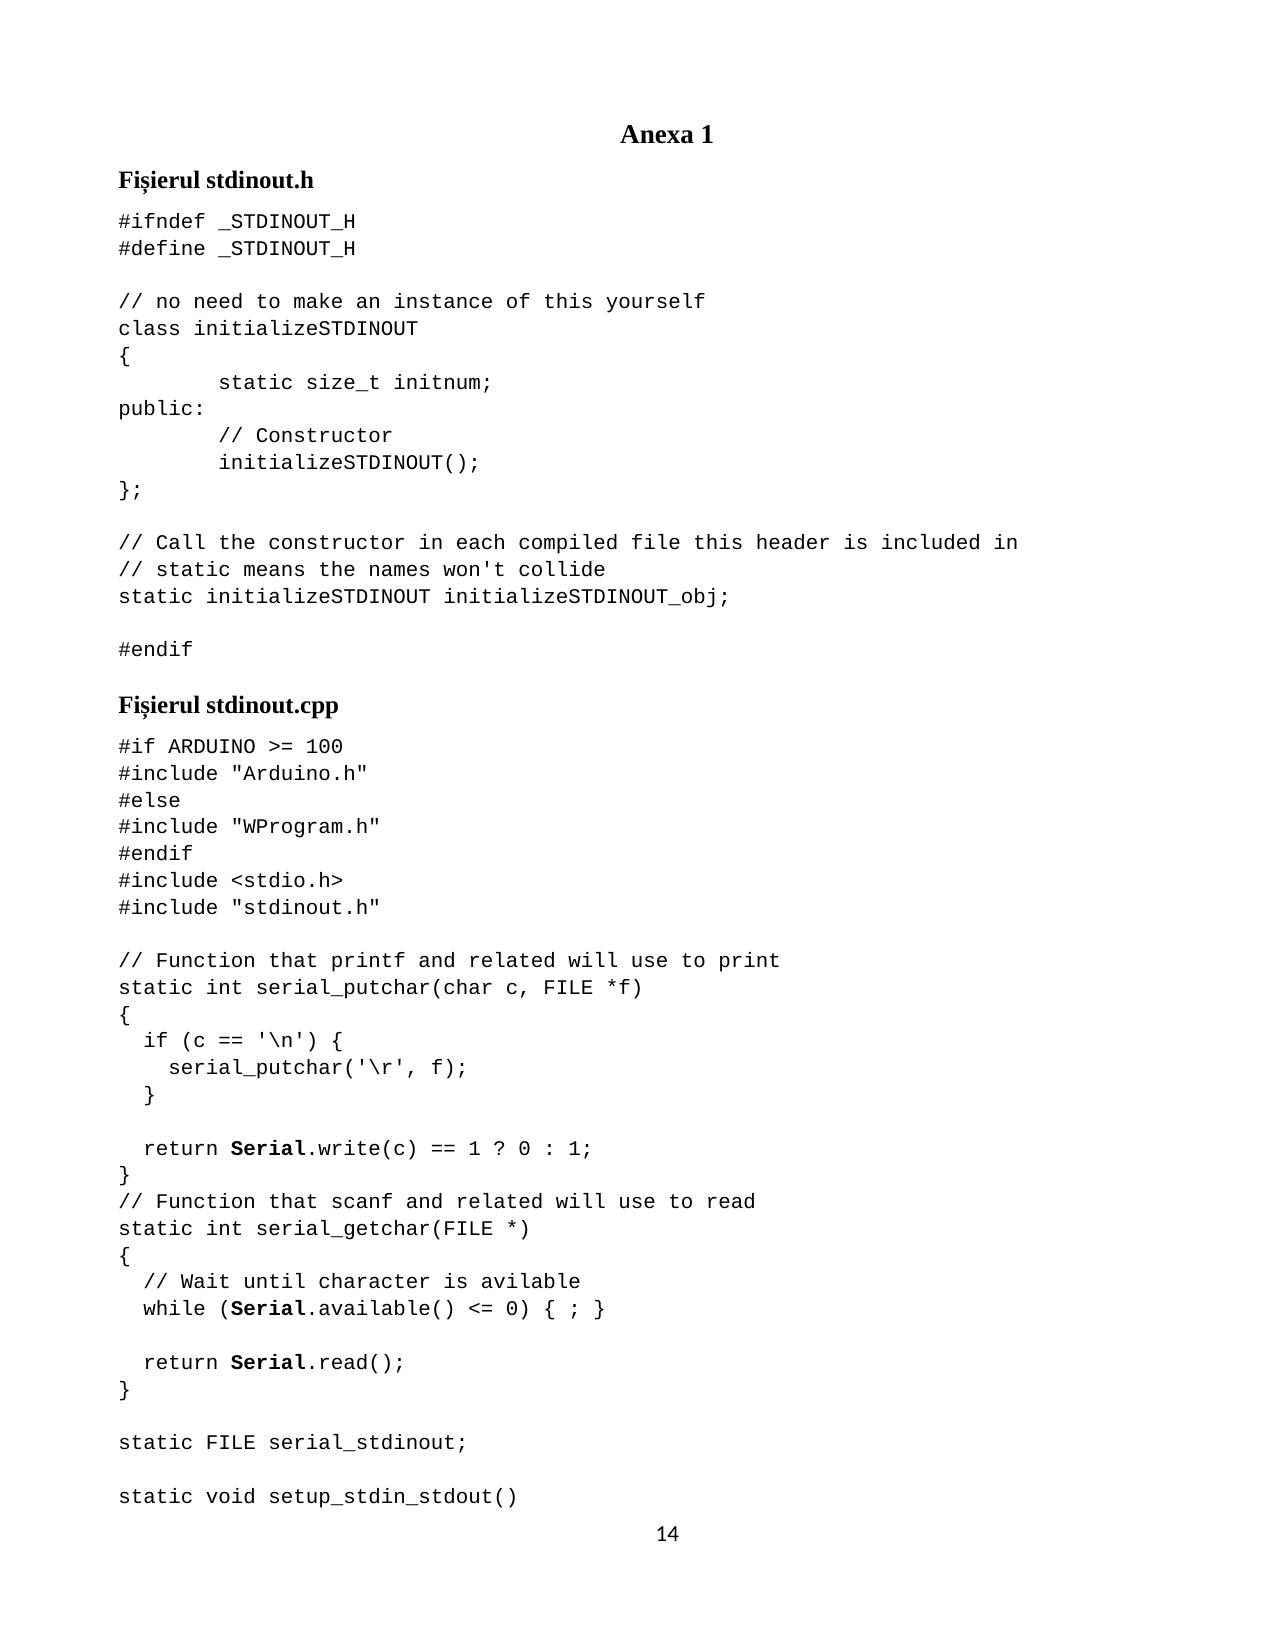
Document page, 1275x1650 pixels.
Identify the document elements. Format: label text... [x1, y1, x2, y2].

text // Function that scanf and related will use to read [118, 1191, 1216, 1215]
text { [118, 1245, 1216, 1268]
text #define _STDINOUT_H [118, 238, 1216, 261]
text static int serial_getchar(FILE *) [118, 1218, 1216, 1242]
text #include "WProgram.h" [118, 816, 1216, 840]
text #endif [118, 843, 1216, 867]
text static void setup_stdin_stdout() [118, 1486, 1216, 1509]
text Anexa 1 [118, 118, 1216, 149]
text Fișierul stdinout.h [118, 165, 1157, 193]
text // no need to make an instance of this yourself [118, 291, 1216, 315]
text #endif [118, 639, 1216, 663]
text } [118, 1378, 1216, 1402]
text public: [118, 398, 1216, 422]
text return Serial.read(); [118, 1352, 1216, 1375]
text static FILE serial_stdinout; [118, 1432, 1216, 1456]
text }; [118, 479, 1216, 502]
text #include "Arduino.h" [118, 763, 1216, 786]
text // Wait until character is avilable [118, 1271, 1216, 1295]
text { [118, 345, 1216, 368]
text static size_t initnum; [118, 372, 1216, 395]
text while (Serial.available() <= 0) { ; } [118, 1298, 1216, 1322]
text return Serial.write(c) == 1 ? 0 : 1; [118, 1138, 1216, 1161]
text if (c == '\n') { [118, 1031, 1216, 1054]
text #include "stdinout.h" [118, 897, 1216, 920]
text // static means the names won't collide [118, 559, 1216, 583]
text #else [118, 789, 1216, 813]
text } [118, 1164, 1216, 1188]
text // Constructor [118, 425, 1216, 449]
text Fișierul stdinout.cpp [118, 690, 1157, 718]
text } [118, 1084, 1216, 1108]
text // Call the constructor in each compiled file this header is included in [118, 532, 1216, 556]
text #ifndef _STDINOUT_H [118, 211, 1216, 235]
text static int serial_putchar(char c, FILE *f) [118, 977, 1216, 1001]
text class initializeSTDINOUT [118, 318, 1216, 342]
text #include <stdio.h> [118, 870, 1216, 893]
text static initializeSTDINOUT initializeSTDINOUT_obj; [118, 586, 1216, 609]
text // Function that printf and related will use to print [118, 950, 1216, 974]
text serial_putchar('\r', f); [118, 1057, 1216, 1081]
text initializeSTDINOUT(); [118, 452, 1216, 476]
text { [118, 1004, 1216, 1027]
text #if ARDUINO >= 100 [118, 736, 1216, 760]
